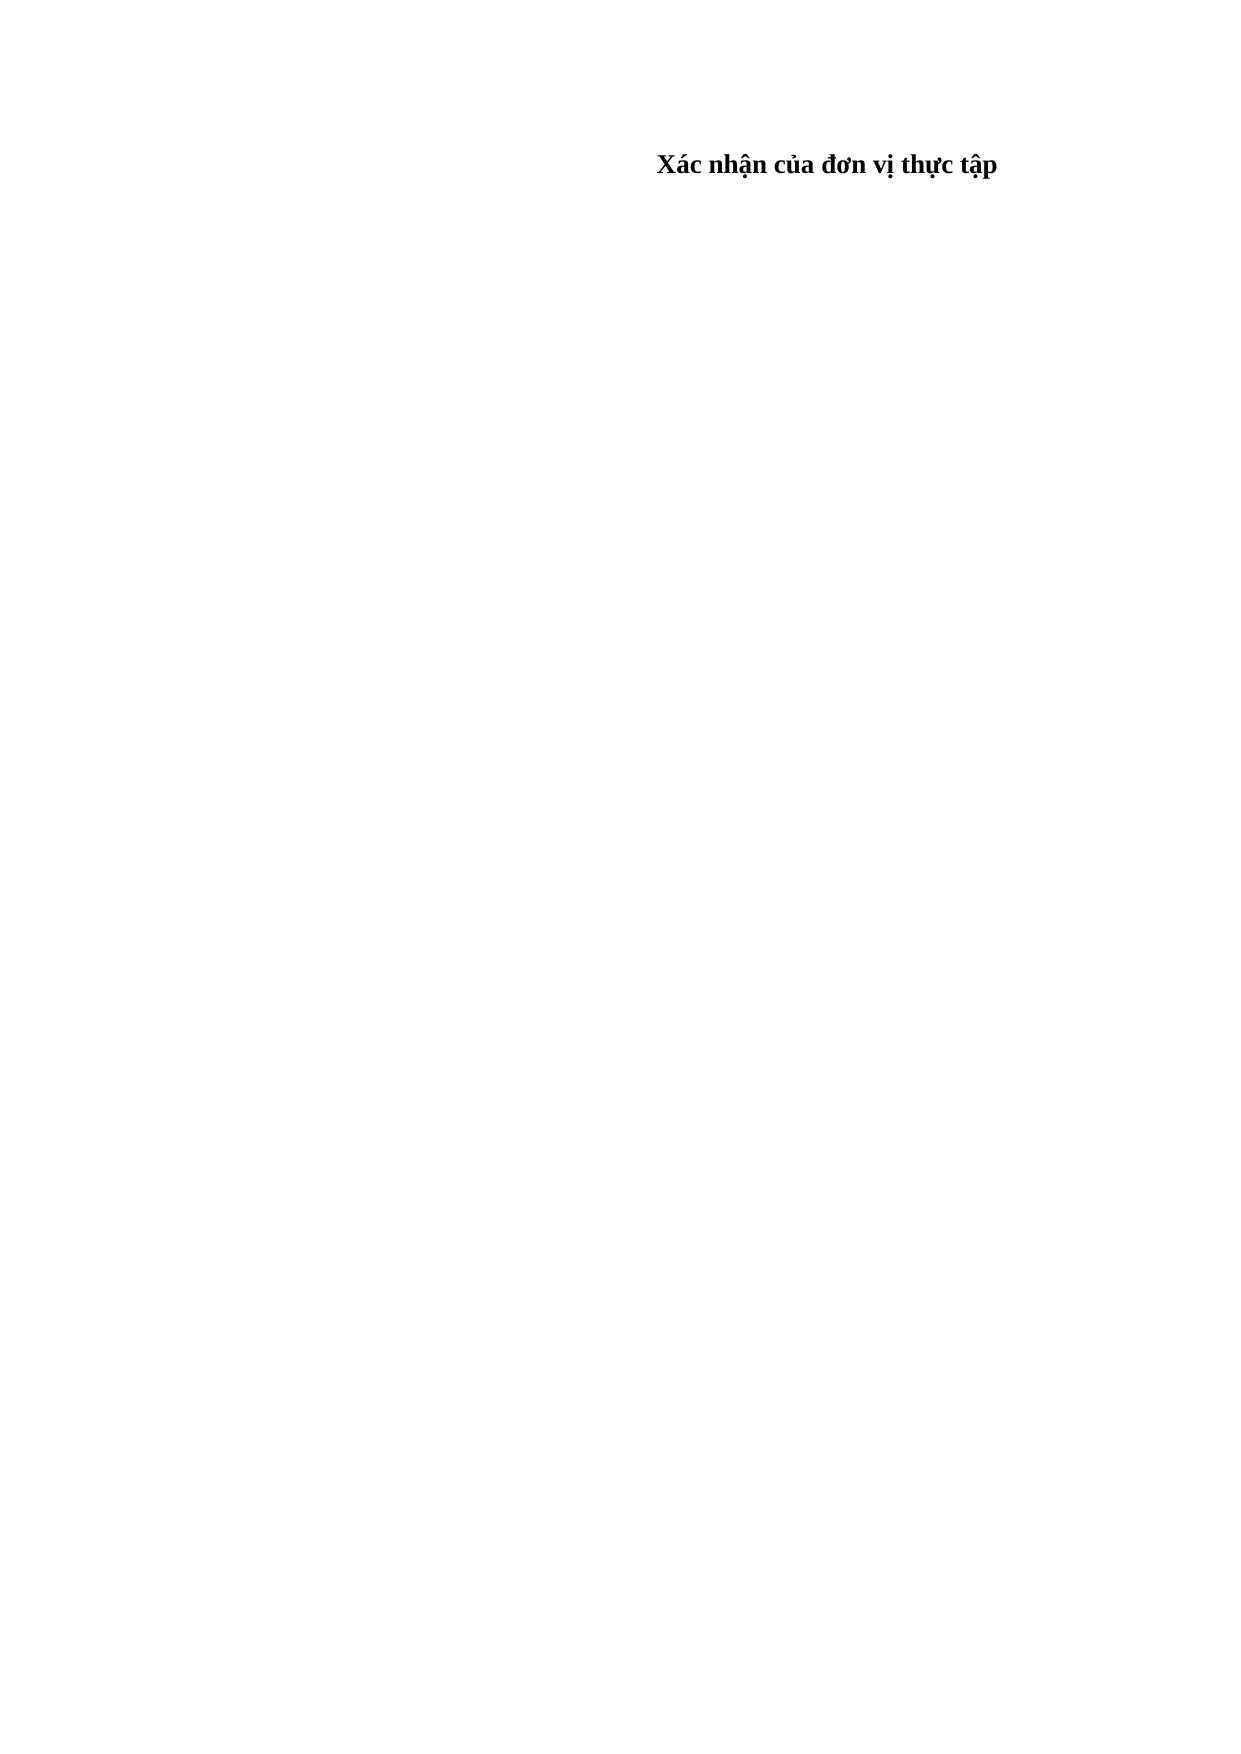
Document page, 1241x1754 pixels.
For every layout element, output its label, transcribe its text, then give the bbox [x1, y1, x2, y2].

text Xác nhận của đơn vị thực tập [207, 148, 1092, 179]
